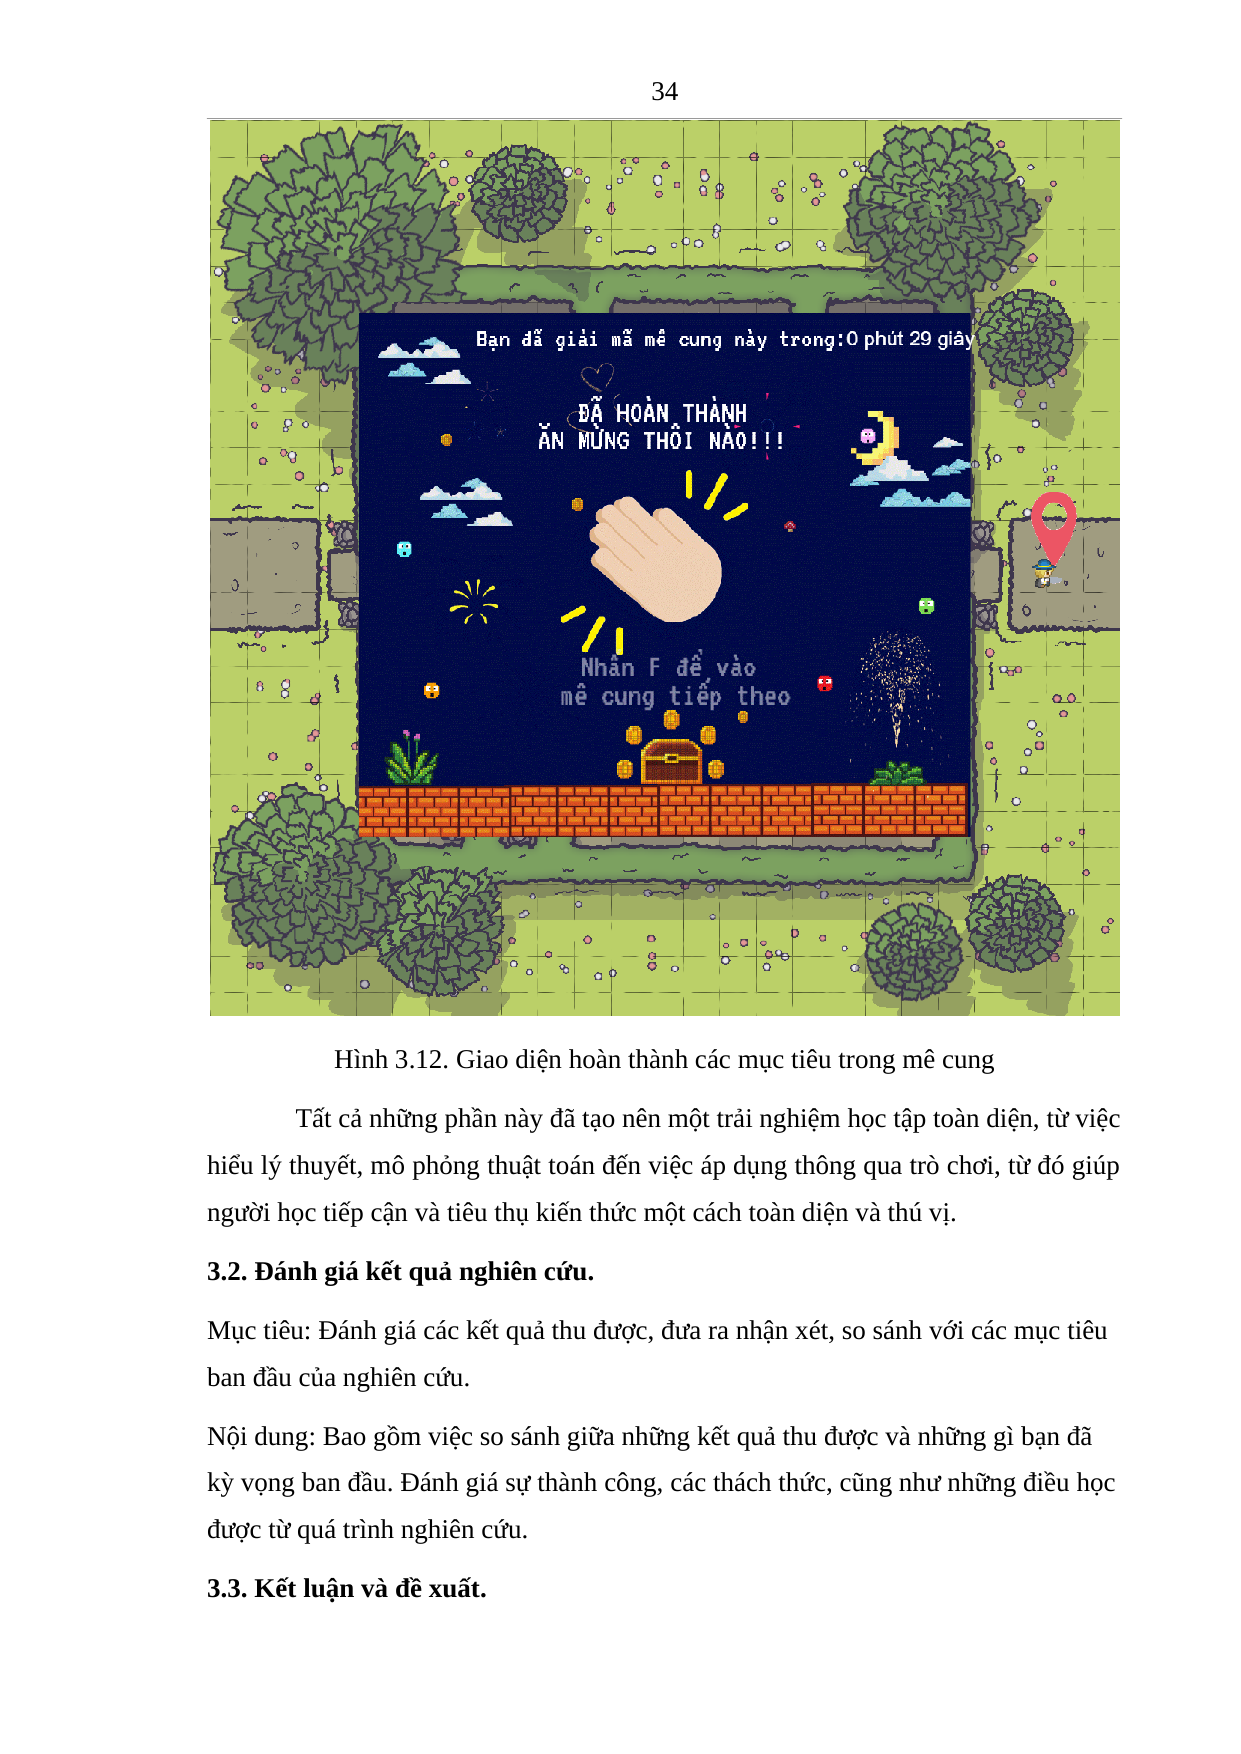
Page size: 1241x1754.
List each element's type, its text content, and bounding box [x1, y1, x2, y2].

text 3.3. Kết luận và đề xuất. [207, 1572, 1122, 1603]
text Mục tiêu: Đánh giá các kết quả thu được, đưa ra nhận xét, so sánh với các mục tiêu ban đầu của nghiên cứu. [207, 1314, 1122, 1392]
text Hình 3.12. Giao diện hoàn thành các mục tiêu trong mê cung [207, 1043, 1122, 1074]
text Tất cả những phần này đã tạo nên một trải nghiệm học tập toàn diện, từ việc hiểu lý thuyết, mô phỏng thuật toán đến việc áp dụng thông qua trò chơi, từ đó giúp người học tiếp cận và tiêu thụ kiến thức một cách toàn diện và thú vị. [207, 1102, 1122, 1227]
picture [206, 118, 1123, 1016]
text 3.2. Đánh giá kết quả nghiên cứu. [207, 1255, 1122, 1286]
text Nội dung: Bao gồm việc so sánh giữa những kết quả thu được và những gì bạn đã kỳ vọng ban đầu. Đánh giá sự thành công, các thách thức, cũng như những điều học được từ quá trình nghiên cứu. [207, 1420, 1122, 1544]
